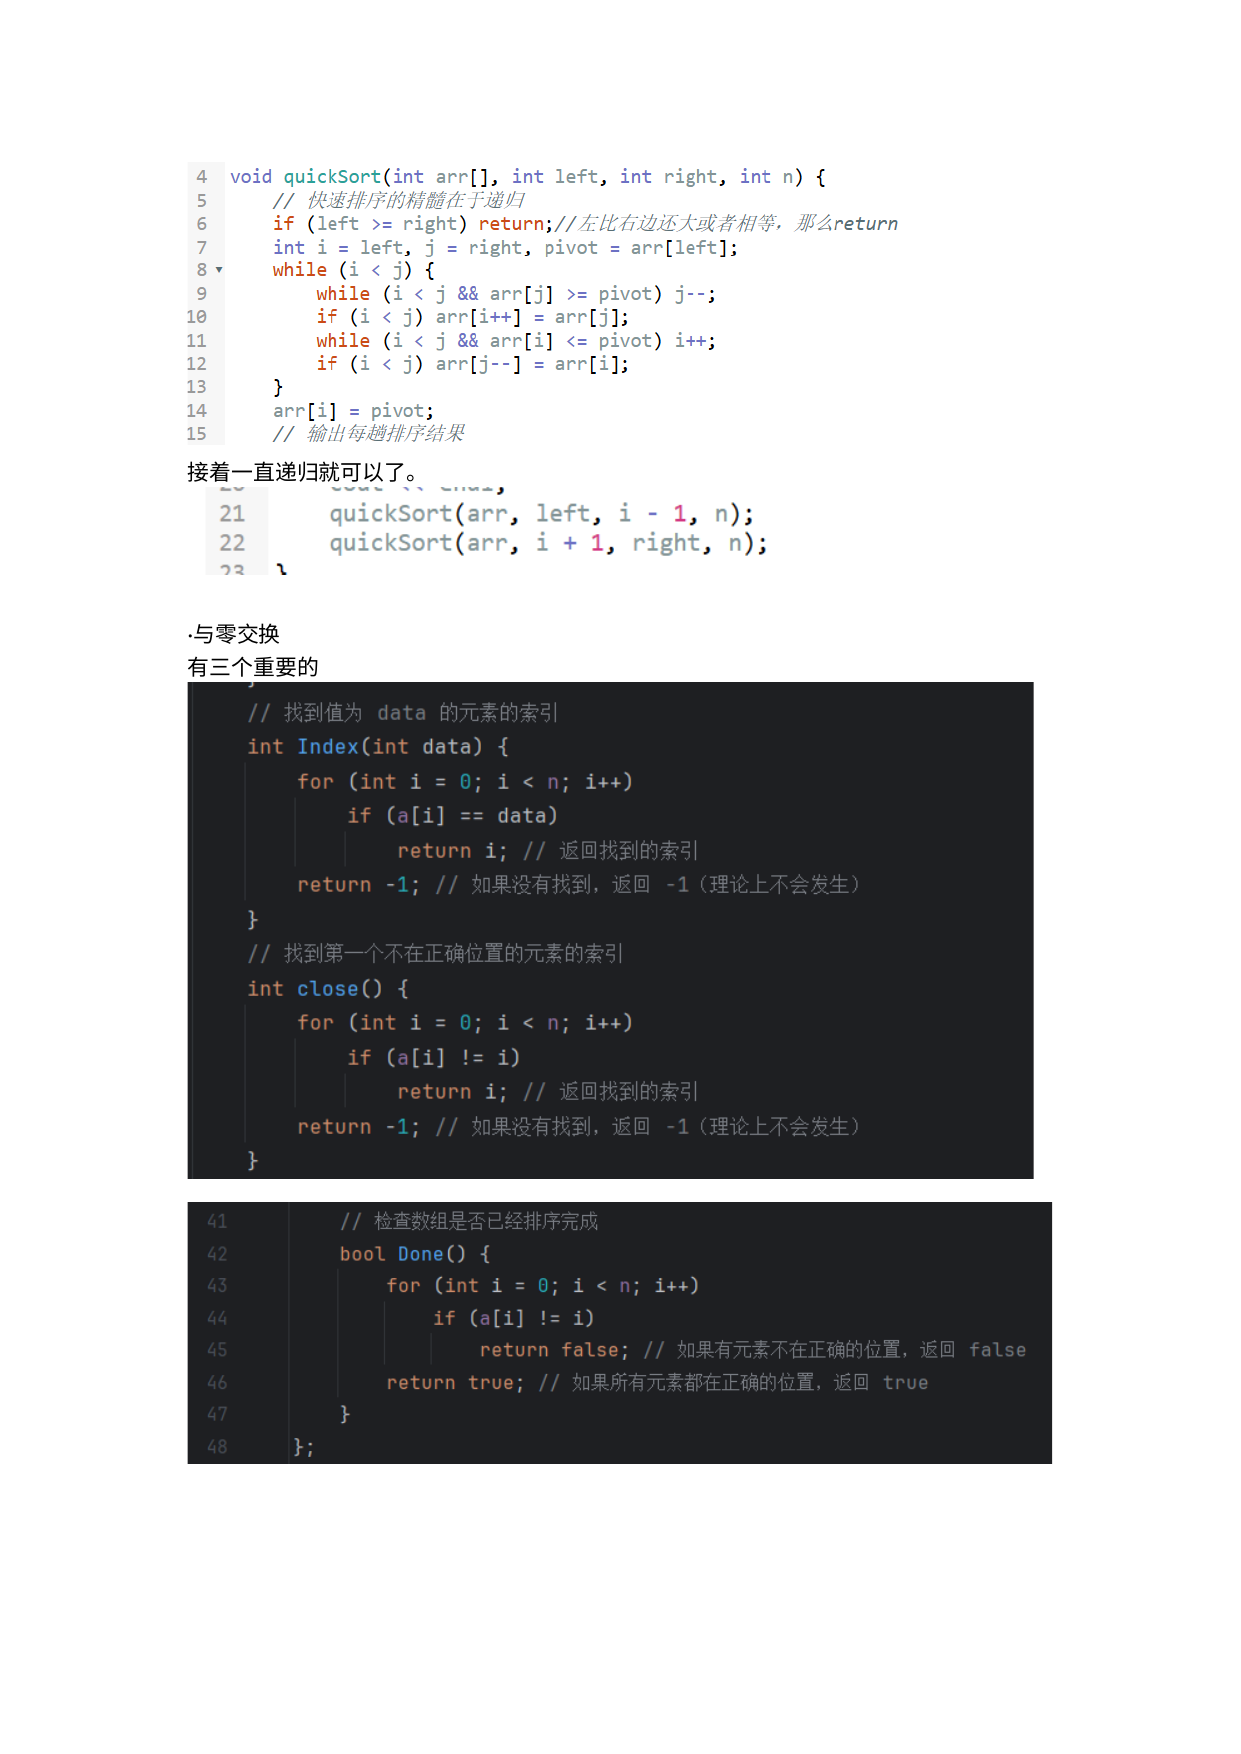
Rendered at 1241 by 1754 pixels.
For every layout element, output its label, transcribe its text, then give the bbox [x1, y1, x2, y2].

list 有三个重要的 [187, 649, 1053, 682]
list ·与零交换 [187, 617, 1053, 649]
picture [187, 682, 1034, 1179]
list 接着一直递归就可以了。 [187, 454, 1053, 487]
picture [187, 487, 952, 575]
picture [187, 162, 1053, 445]
picture [187, 1202, 1053, 1464]
